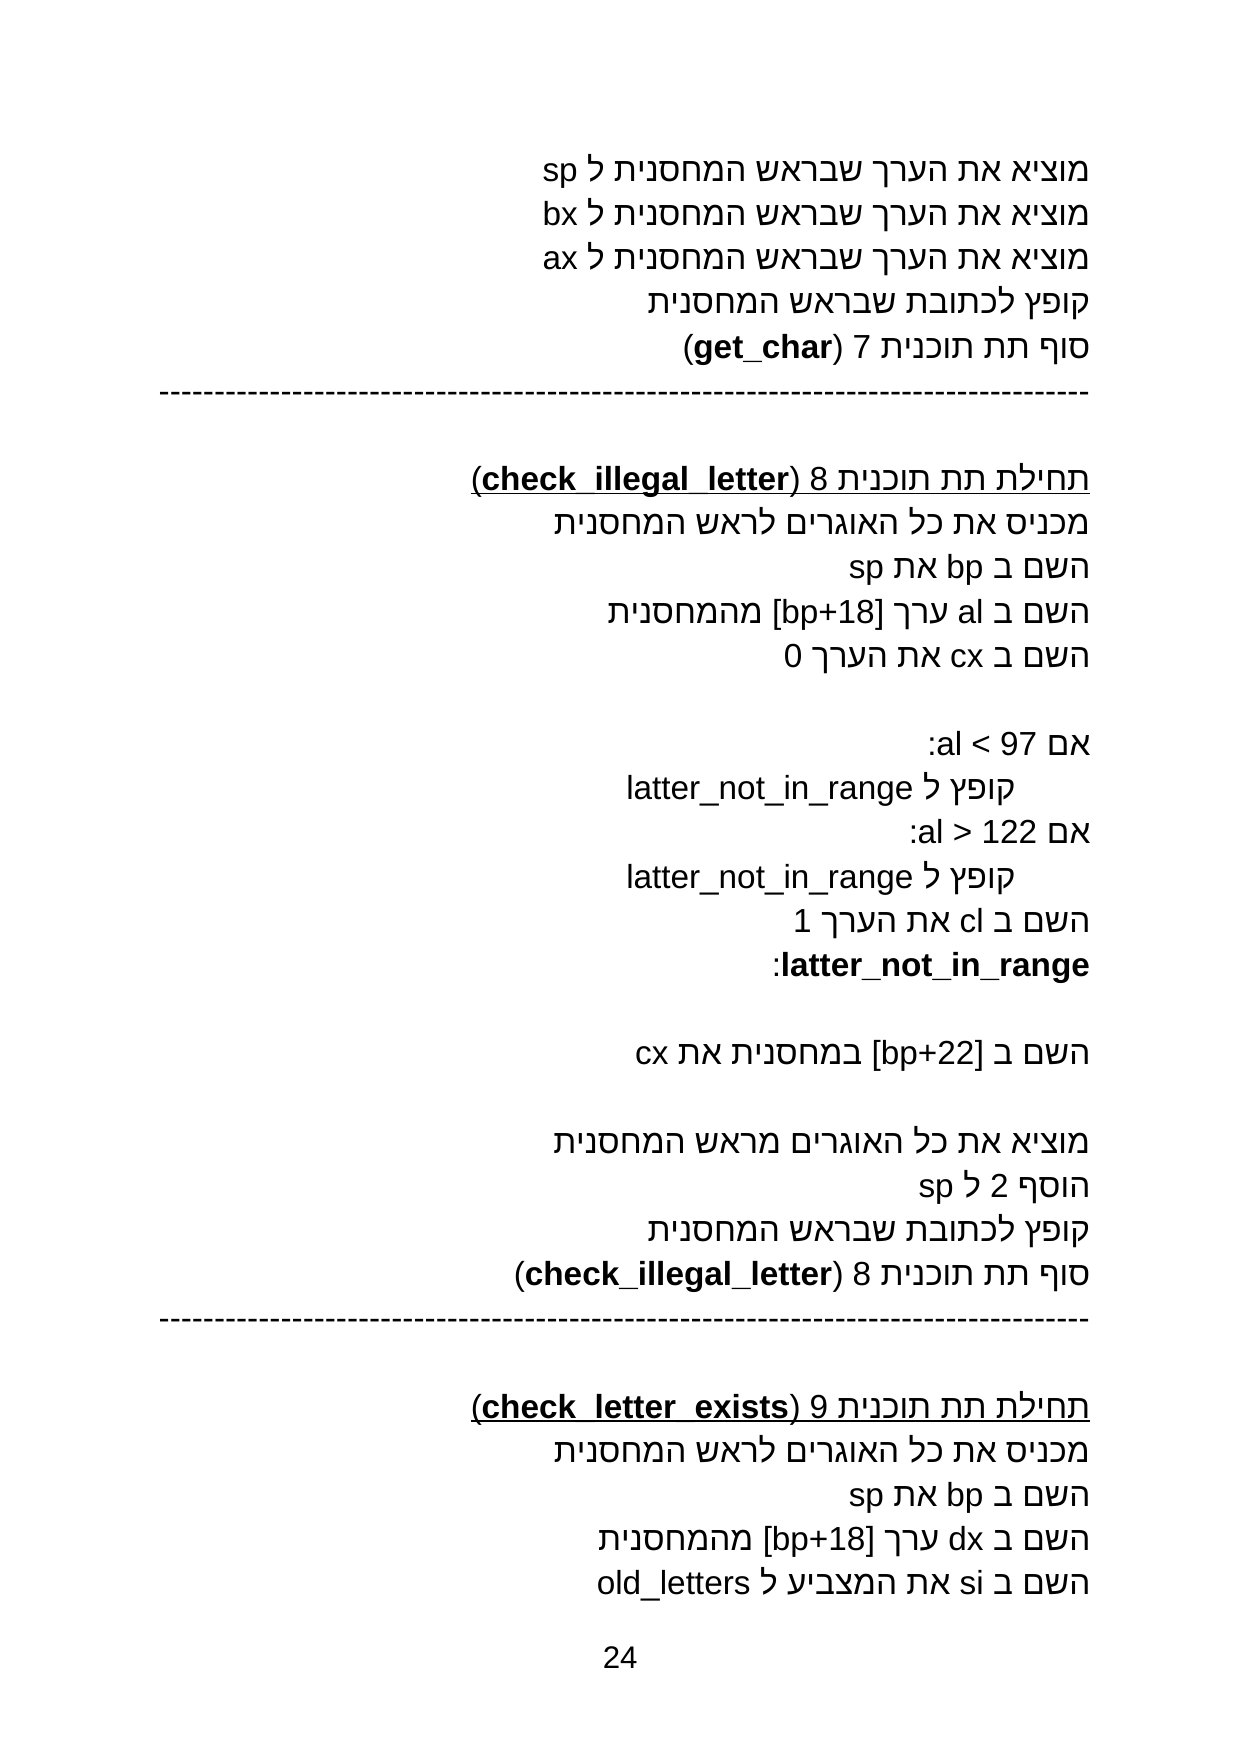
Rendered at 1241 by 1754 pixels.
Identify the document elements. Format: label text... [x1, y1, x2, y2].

text סוף תת תוכנית 8 (check_illegal_letter) [150, 1254, 1090, 1293]
text ------------------------------------------------------------------------------------ [150, 371, 1090, 409]
text מוציא את הערך שבראש המחסנית ל sp מוציא את הערך שבראש המחסנית ל bx [150, 150, 1090, 233]
text latter_not_in_range: [150, 945, 1090, 983]
text קופץ לכתובת שבראש המחסנית [150, 282, 1090, 321]
text מכניס את כל האוגרים לראש המחסנית [150, 1431, 1090, 1469]
text השם ב bp את sp [150, 547, 1090, 586]
text השם ב cl את הערך 1 [150, 901, 1090, 939]
text תחילת תת תוכנית 8 (check_illegal_letter) [150, 459, 1090, 498]
text השם ב bp את sp [150, 1475, 1090, 1513]
text הוסף 2 ל sp [150, 1166, 1090, 1204]
text אם al > 122: [150, 812, 1090, 851]
text קופץ ל latter_not_in_range [150, 857, 1090, 895]
text קופץ לכתובת שבראש המחסנית [150, 1210, 1090, 1248]
text מכניס את כל האוגרים לראש המחסנית [150, 503, 1090, 542]
text השם ב [bp+22] במחסנית את cx [150, 1033, 1090, 1072]
text השם ב dx ערך [bp+18] מהמחסנית [150, 1519, 1090, 1558]
text אם al < 97: [150, 724, 1090, 763]
text מוציא את כל האוגרים מראש המחסנית [150, 1122, 1090, 1160]
text השם ב si את המצביע ל old_letters [150, 1563, 1090, 1602]
text ------------------------------------------------------------------------------------ [150, 1298, 1090, 1337]
text תחילת תת תוכנית 9 (check_letter_exists) [150, 1387, 1090, 1425]
text קופץ ל latter_not_in_range [150, 768, 1090, 807]
text השם ב cx את הערך 0 [150, 636, 1090, 674]
text סוף תת תוכנית 7 (get_char) [150, 327, 1090, 365]
text השם ב al ערך [bp+18] מהמחסנית [150, 592, 1090, 630]
text מוציא את הערך שבראש המחסנית ל ax [150, 238, 1090, 277]
